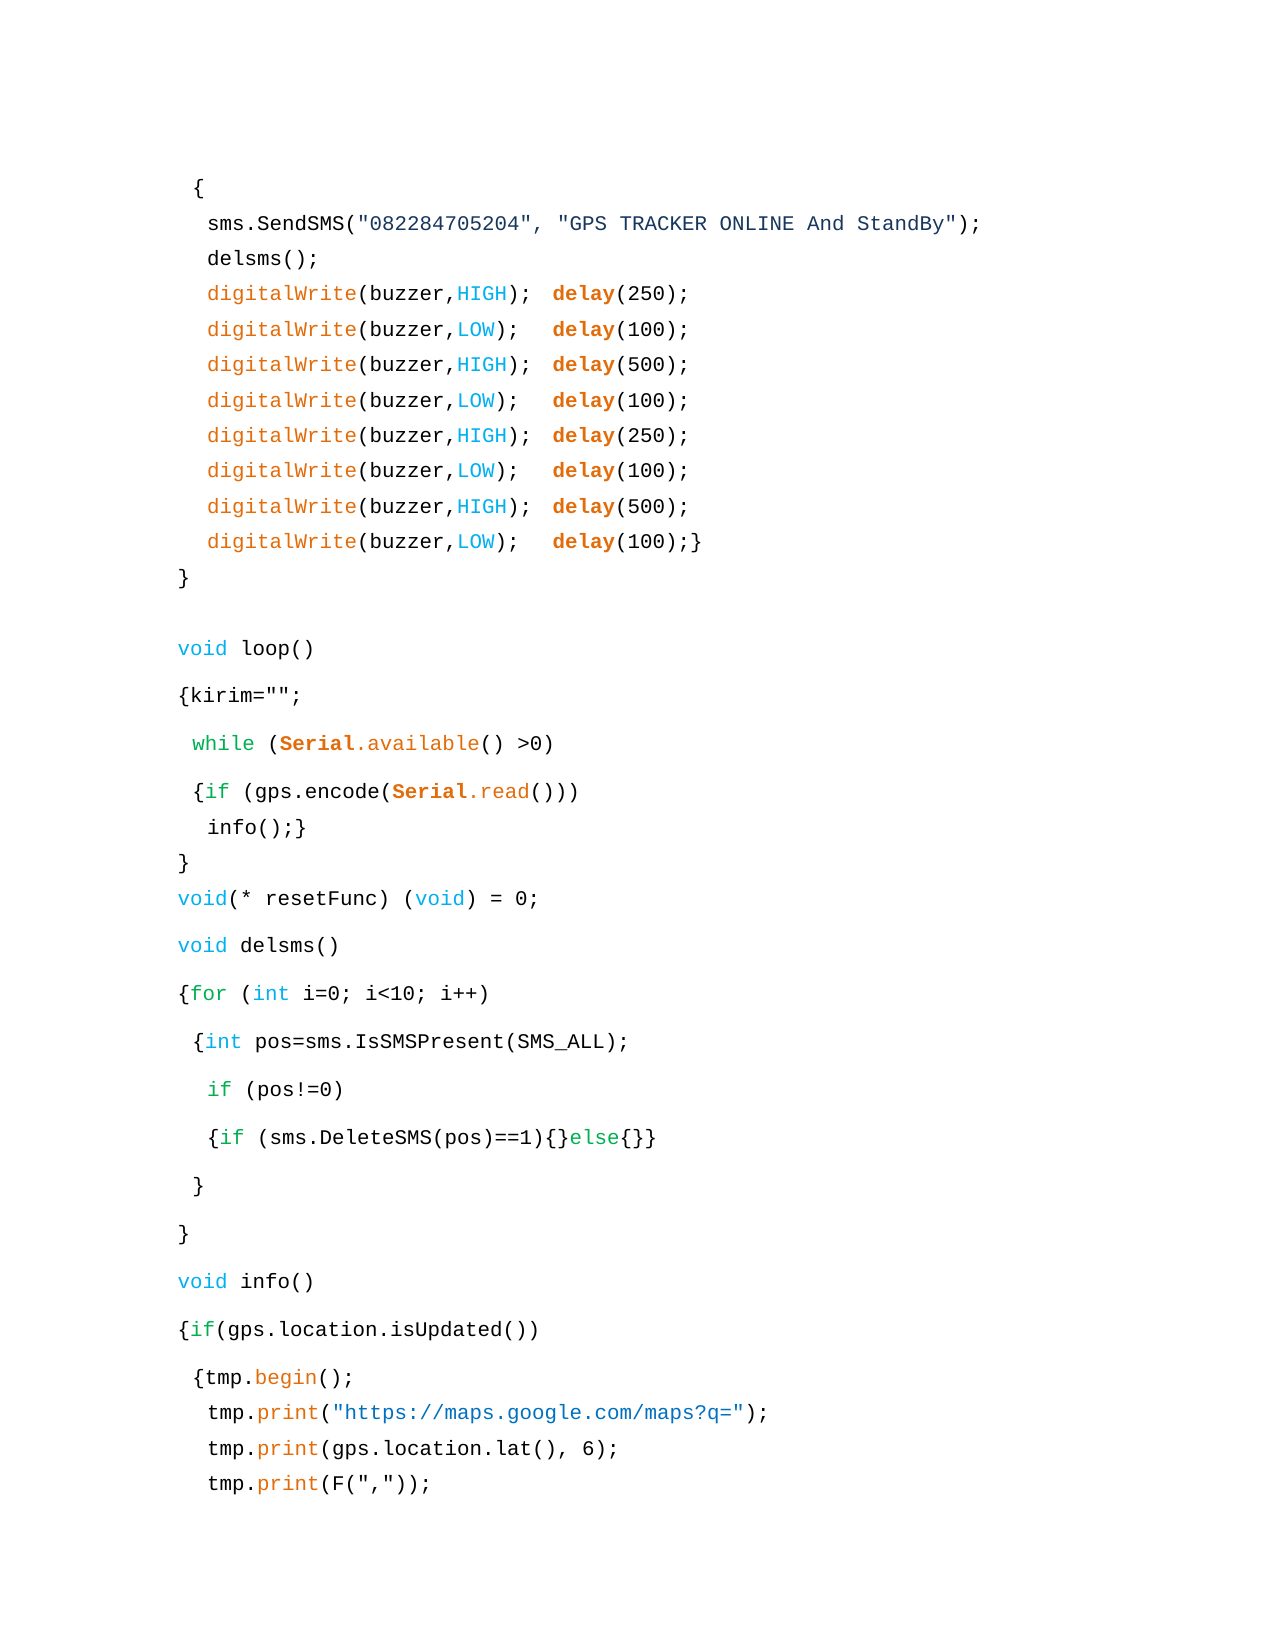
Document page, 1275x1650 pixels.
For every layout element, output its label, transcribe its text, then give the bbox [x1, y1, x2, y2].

text digitalWrite(buzzer,HIGH); delay(250); [177, 425, 1127, 449]
text tmp.print(F(",")); [177, 1473, 1127, 1497]
text {if(gps.location.isUpdated()) [177, 1319, 1127, 1342]
text digitalWrite(buzzer,LOW); delay(100);} [177, 531, 1127, 555]
text digitalWrite(buzzer,LOW); delay(100); [177, 461, 1127, 484]
text {tmp.begin(); [177, 1367, 1127, 1390]
text } [177, 1223, 1127, 1247]
text digitalWrite(buzzer,LOW); delay(100); [177, 390, 1127, 413]
text {int pos=sms.IsSMSPresent(SMS_ALL); [177, 1031, 1127, 1055]
text digitalWrite(buzzer,HIGH); delay(250); [177, 283, 1127, 307]
text { [177, 177, 1127, 201]
text void(* resetFunc) (void) = 0; [177, 888, 1127, 911]
text digitalWrite(buzzer,HIGH); delay(500); [177, 496, 1127, 519]
text delsms(); [177, 248, 1127, 272]
text tmp.print("https://maps.google.com/maps?q="); [177, 1402, 1127, 1426]
text while (Serial.available() >0) [177, 733, 1127, 757]
text digitalWrite(buzzer,LOW); delay(100); [177, 319, 1127, 342]
text tmp.print(gps.location.lat(), 6); [177, 1438, 1127, 1461]
text } [177, 852, 1127, 876]
text sms.SendSMS("082284705204", "GPS TRACKER ONLINE And StandBy"); [177, 213, 1127, 236]
text digitalWrite(buzzer,HIGH); delay(500); [177, 354, 1127, 378]
text void loop() [177, 638, 1127, 661]
text void delsms() [177, 936, 1127, 959]
text void info() [177, 1271, 1127, 1294]
text if (pos!=0) [177, 1079, 1127, 1103]
text info();} [177, 817, 1127, 840]
text {kirim=""; [177, 686, 1127, 709]
text {if (sms.DeleteSMS(pos)==1){}else{}} [177, 1127, 1127, 1151]
text {if (gps.encode(Serial.read())) [177, 781, 1127, 805]
text {for (int i=0; i<10; i++) [177, 983, 1127, 1007]
text } [177, 567, 1127, 590]
text } [177, 1175, 1127, 1199]
